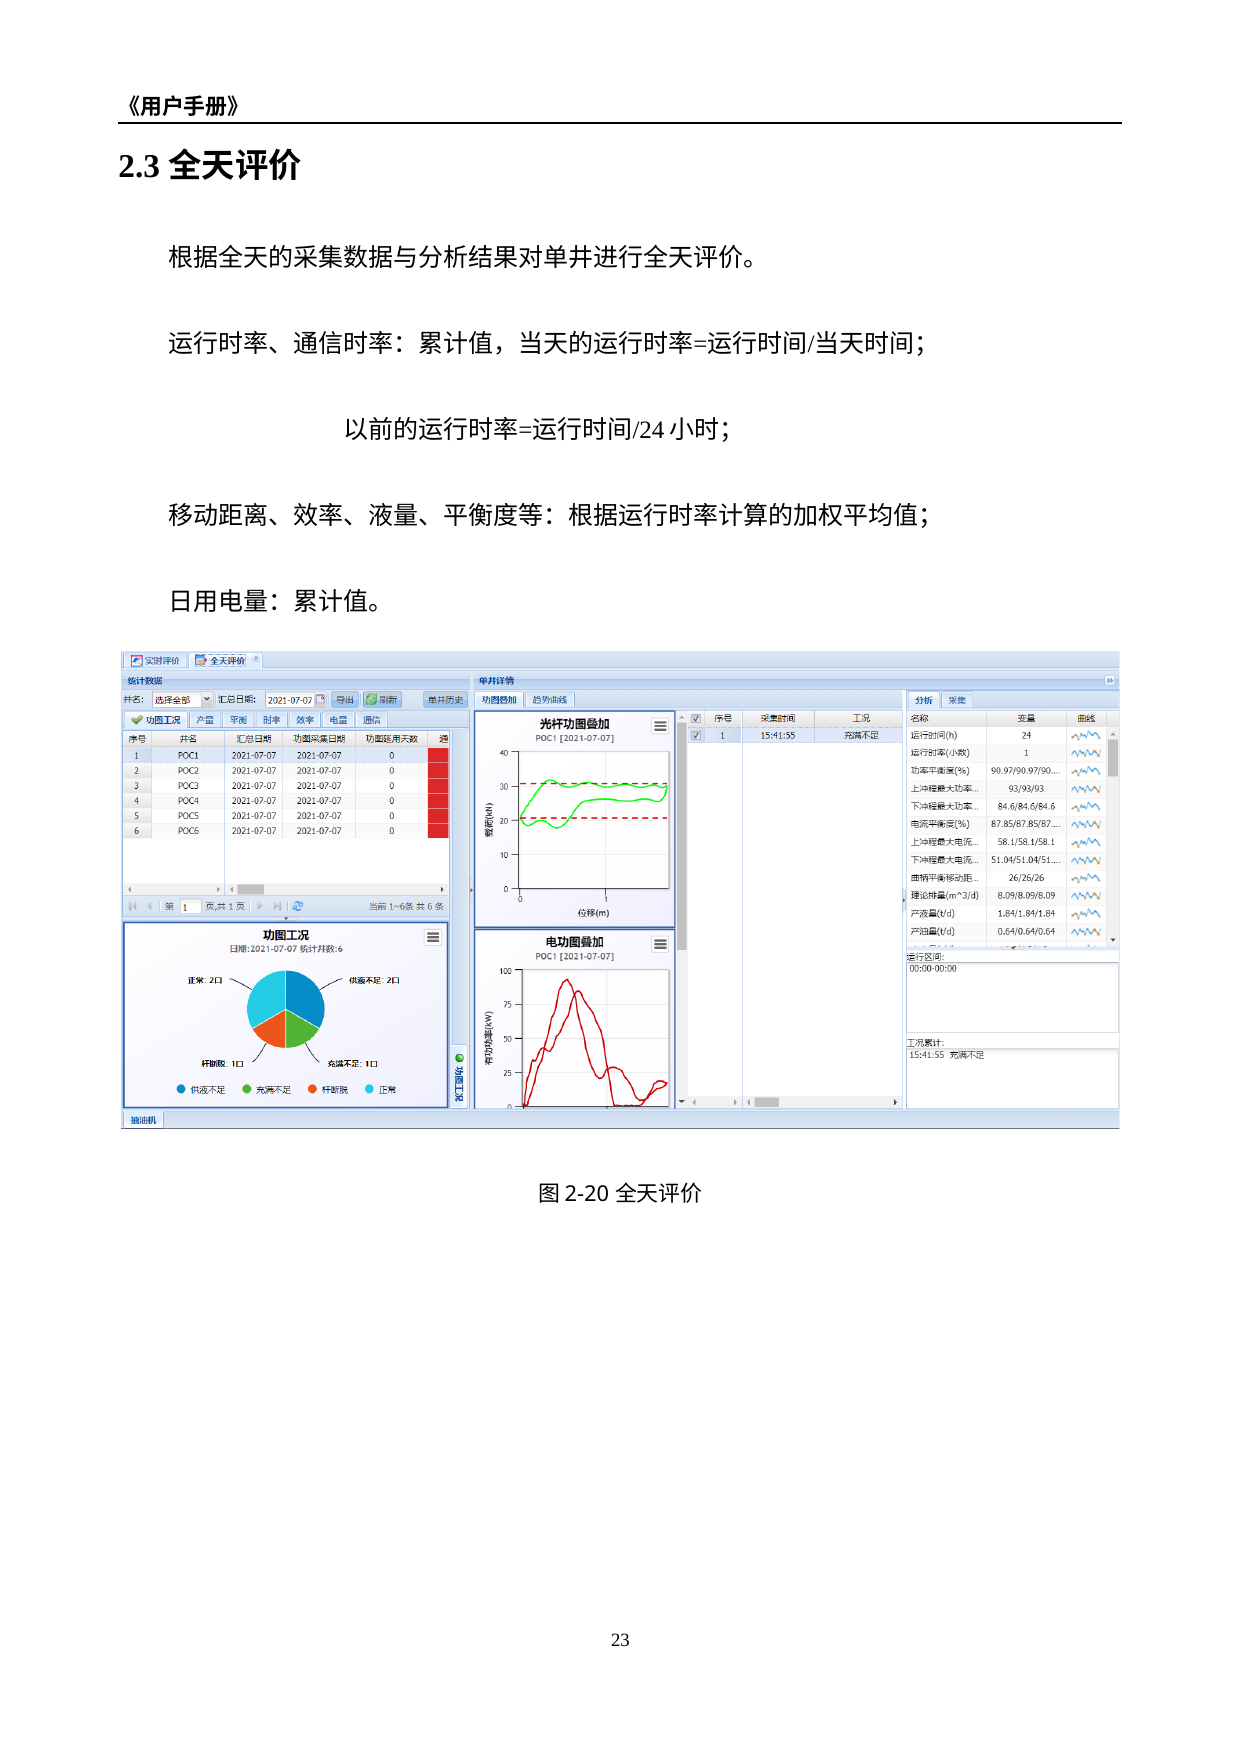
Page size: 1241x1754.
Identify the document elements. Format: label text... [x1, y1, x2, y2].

text 图2-20 全天评价 [118, 1175, 1122, 1209]
text 以前的运行时率=运行时间/24小时； [118, 393, 1122, 461]
text 移动距离、效率、液量、平衡度等：根据运行时率计算的加权平均值； [118, 479, 1122, 547]
picture [120, 651, 1120, 1129]
text 根据全天的采集数据与分析结果对单井进行全天评价。 [118, 221, 1122, 289]
text 运行时率、通信时率：累计值，当天的运行时率=运行时间/当天时间； [118, 307, 1122, 375]
subtitle 2.3 全天评价 [118, 129, 1122, 197]
text 日用电量：累计值。 [118, 566, 1122, 633]
